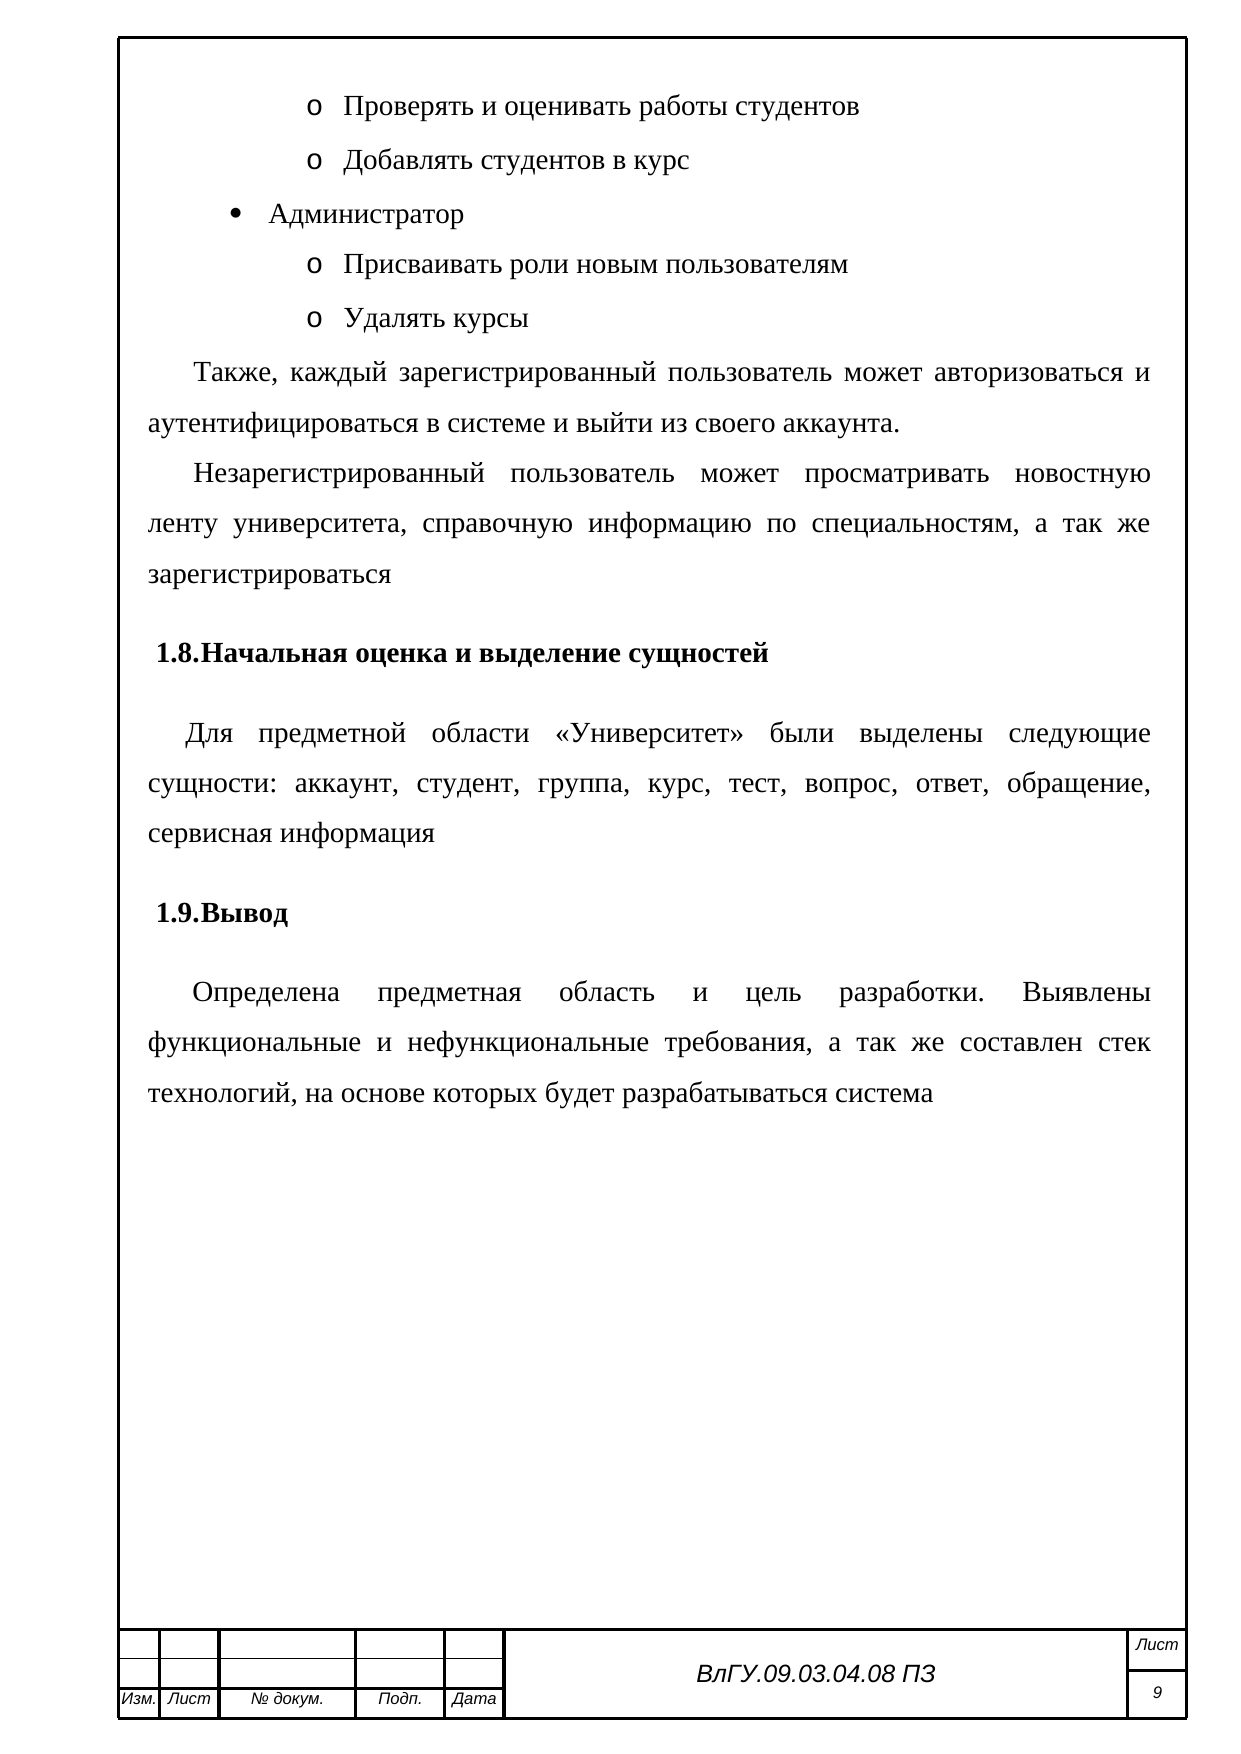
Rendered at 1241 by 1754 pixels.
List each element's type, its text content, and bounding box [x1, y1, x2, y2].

list Администратор [231, 196, 1152, 229]
list Удалять курсы [306, 300, 1152, 336]
list Также, каждый зарегистрированный пользователь может авторизоваться и аутентифицироваться в системе и выйти из своего аккаунта. [148, 354, 1152, 438]
list Добавлять студентов в курс [306, 142, 1152, 178]
text Вывод [156, 895, 1152, 928]
list Определена предметная область и цель разработки. Выявлены функциональные и нефункциональные требования, а так же составлен стек технологий, на основе которых будет разрабатываться система [148, 974, 1152, 1108]
list Проверять и оценивать работы студентов [306, 88, 1152, 124]
text Начальная оценка и выделение сущностей [156, 635, 1152, 669]
list Для предметной области «Университет» были выделены следующие сущности: аккаунт, студент, группа, курс, тест, вопрос, ответ, обращение, сервисная информация [148, 715, 1152, 849]
list Присваивать роли новым пользователям [306, 246, 1152, 282]
list Незарегистрированный пользователь может просматривать новостную ленту университета, справочную информацию по специальностям, а так же зарегистрироваться [148, 455, 1152, 589]
